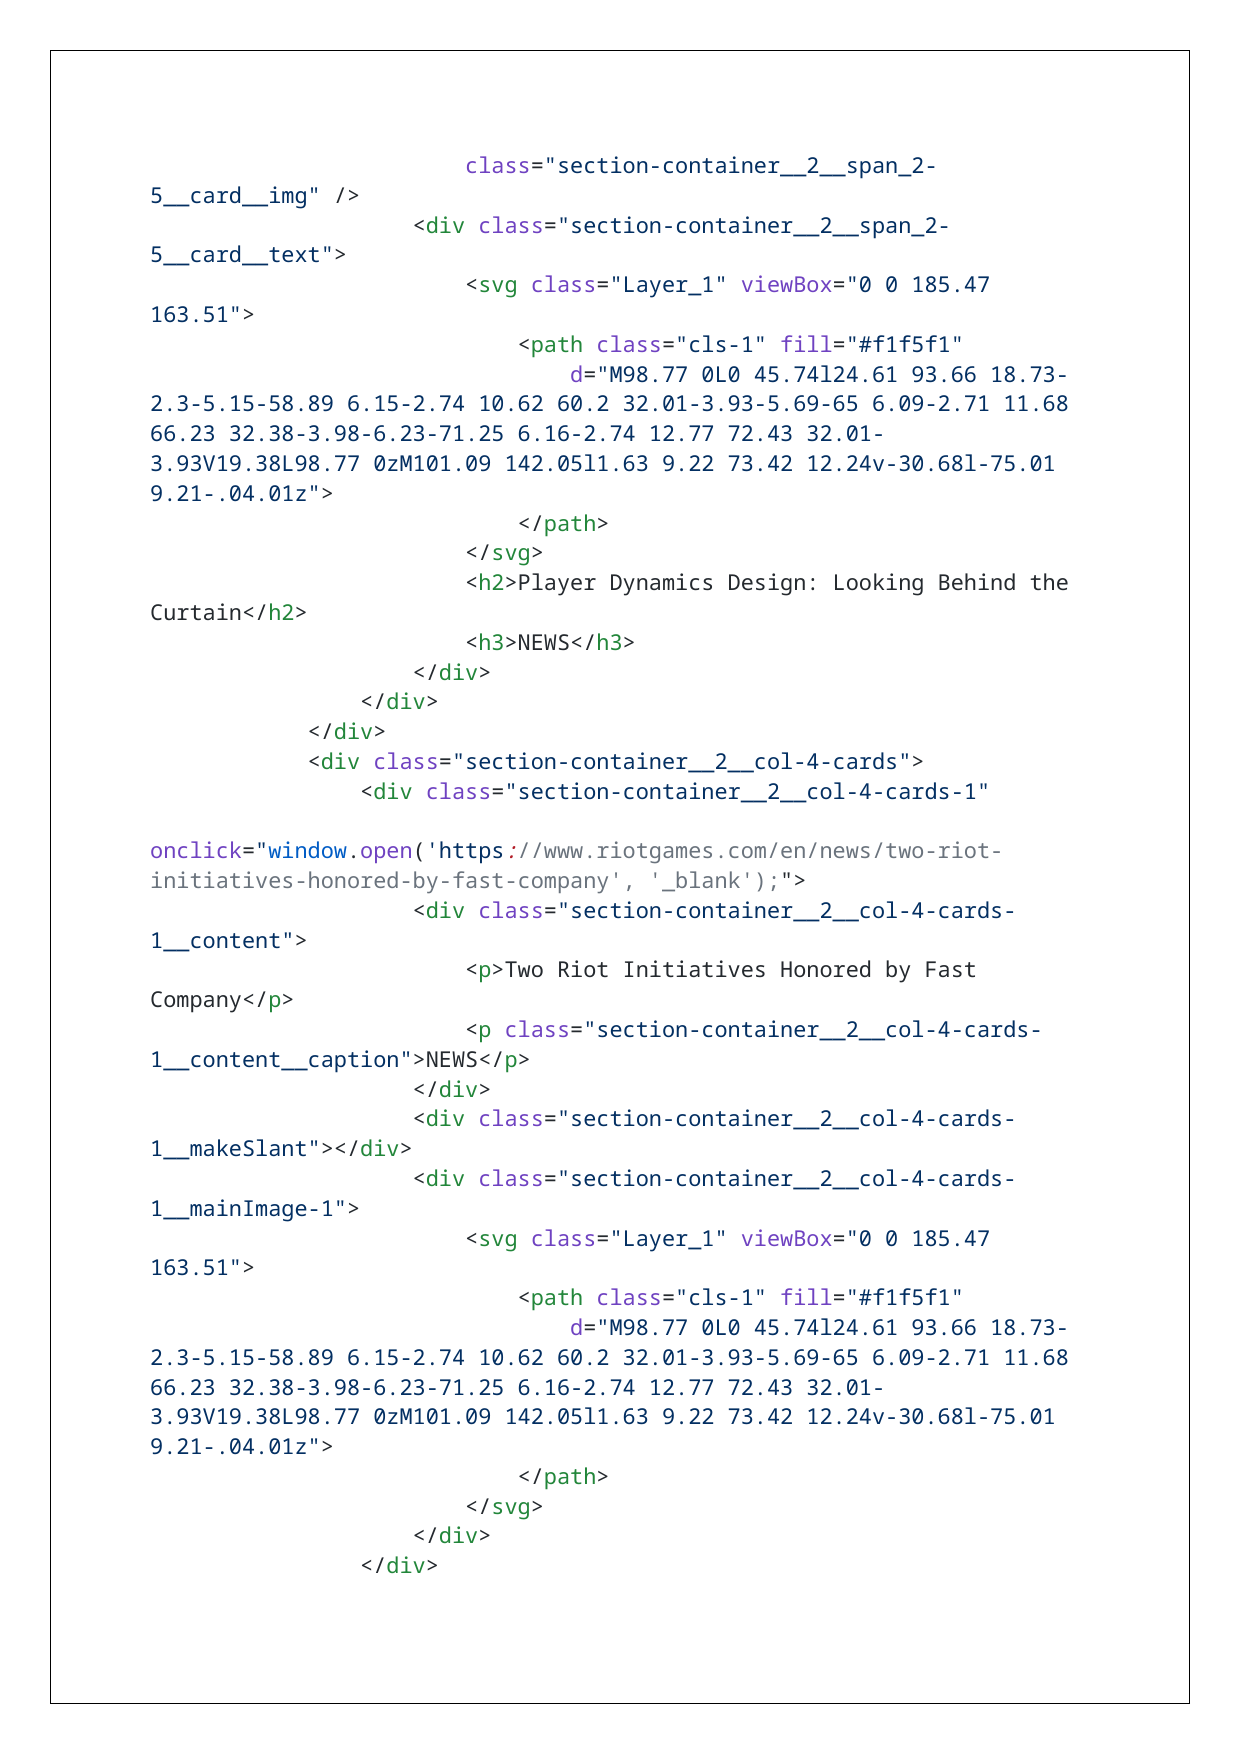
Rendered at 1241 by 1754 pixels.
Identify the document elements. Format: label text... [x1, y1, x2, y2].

text <svg class="Layer_1" viewBox="0 0 185.47 163.51"> [150, 1222, 1090, 1282]
text </path> [150, 507, 1090, 537]
text <div class="section-container__2__col-4-cards-1__mainImage-1"> [150, 1163, 1090, 1222]
text d="M98.77 0L0 45.74l24.61 93.66 18.73-2.3-5.15-58.89 6.15-2.74 10.62 60.2 32.01-3.93-5.69-65 6.09-2.71 11.68 66.23 32.38-3.98-6.23-71.25 6.16-2.74 12.77 72.43 32.01-3.93V19.38L98.77 0zM101.09 142.05l1.63 9.22 73.42 12.24v-30.68l-75.01 9.21-.04.01z"> [150, 358, 1090, 507]
text <path class="cls-1" fill="#f1f5f1" [150, 1282, 1090, 1312]
text <path class="cls-1" fill="#f1f5f1" [150, 329, 1090, 358]
text <p class="section-container__2__col-4-cards-1__content__caption">NEWS</p> [150, 1014, 1090, 1073]
text </div> [150, 656, 1090, 686]
text <div class="section-container__2__col-4-cards-1__makeSlant"></div> [150, 1103, 1090, 1163]
text <div class="section-container__2__span_2-5__card__text"> [150, 209, 1090, 269]
text onclick="window.open('https://www.riotgames.com/en/news/two-riot-initiatives-honored-by-fast-company', '_blank');"> [150, 805, 1090, 895]
text <h3>NEWS</h3> [150, 627, 1090, 656]
text </div> [150, 1520, 1090, 1550]
text d="M98.77 0L0 45.74l24.61 93.66 18.73-2.3-5.15-58.89 6.15-2.74 10.62 60.2 32.01-3.93-5.69-65 6.09-2.71 11.68 66.23 32.38-3.98-6.23-71.25 6.16-2.74 12.77 72.43 32.01-3.93V19.38L98.77 0zM101.09 142.05l1.63 9.22 73.42 12.24v-30.68l-75.01 9.21-.04.01z"> [150, 1312, 1090, 1461]
text <div class="section-container__2__col-4-cards-1__content"> [150, 895, 1090, 954]
text <h2>Player Dynamics Design: Looking Behind the Curtain</h2> [150, 567, 1090, 627]
text </svg> [150, 1491, 1090, 1520]
text class="section-container__2__span_2-5__card__img" /> [150, 150, 1090, 209]
text </div> [150, 1550, 1090, 1580]
text </div> [150, 716, 1090, 746]
text <svg class="Layer_1" viewBox="0 0 185.47 163.51"> [150, 269, 1090, 329]
text </div> [150, 1073, 1090, 1103]
text </svg> [150, 537, 1090, 567]
text <div class="section-container__2__col-4-cards"> [150, 746, 1090, 776]
text </div> [150, 686, 1090, 716]
text </path> [150, 1461, 1090, 1491]
text <div class="section-container__2__col-4-cards-1" [150, 776, 1090, 805]
text <p>Two Riot Initiatives Honored by Fast Company</p> [150, 954, 1090, 1014]
